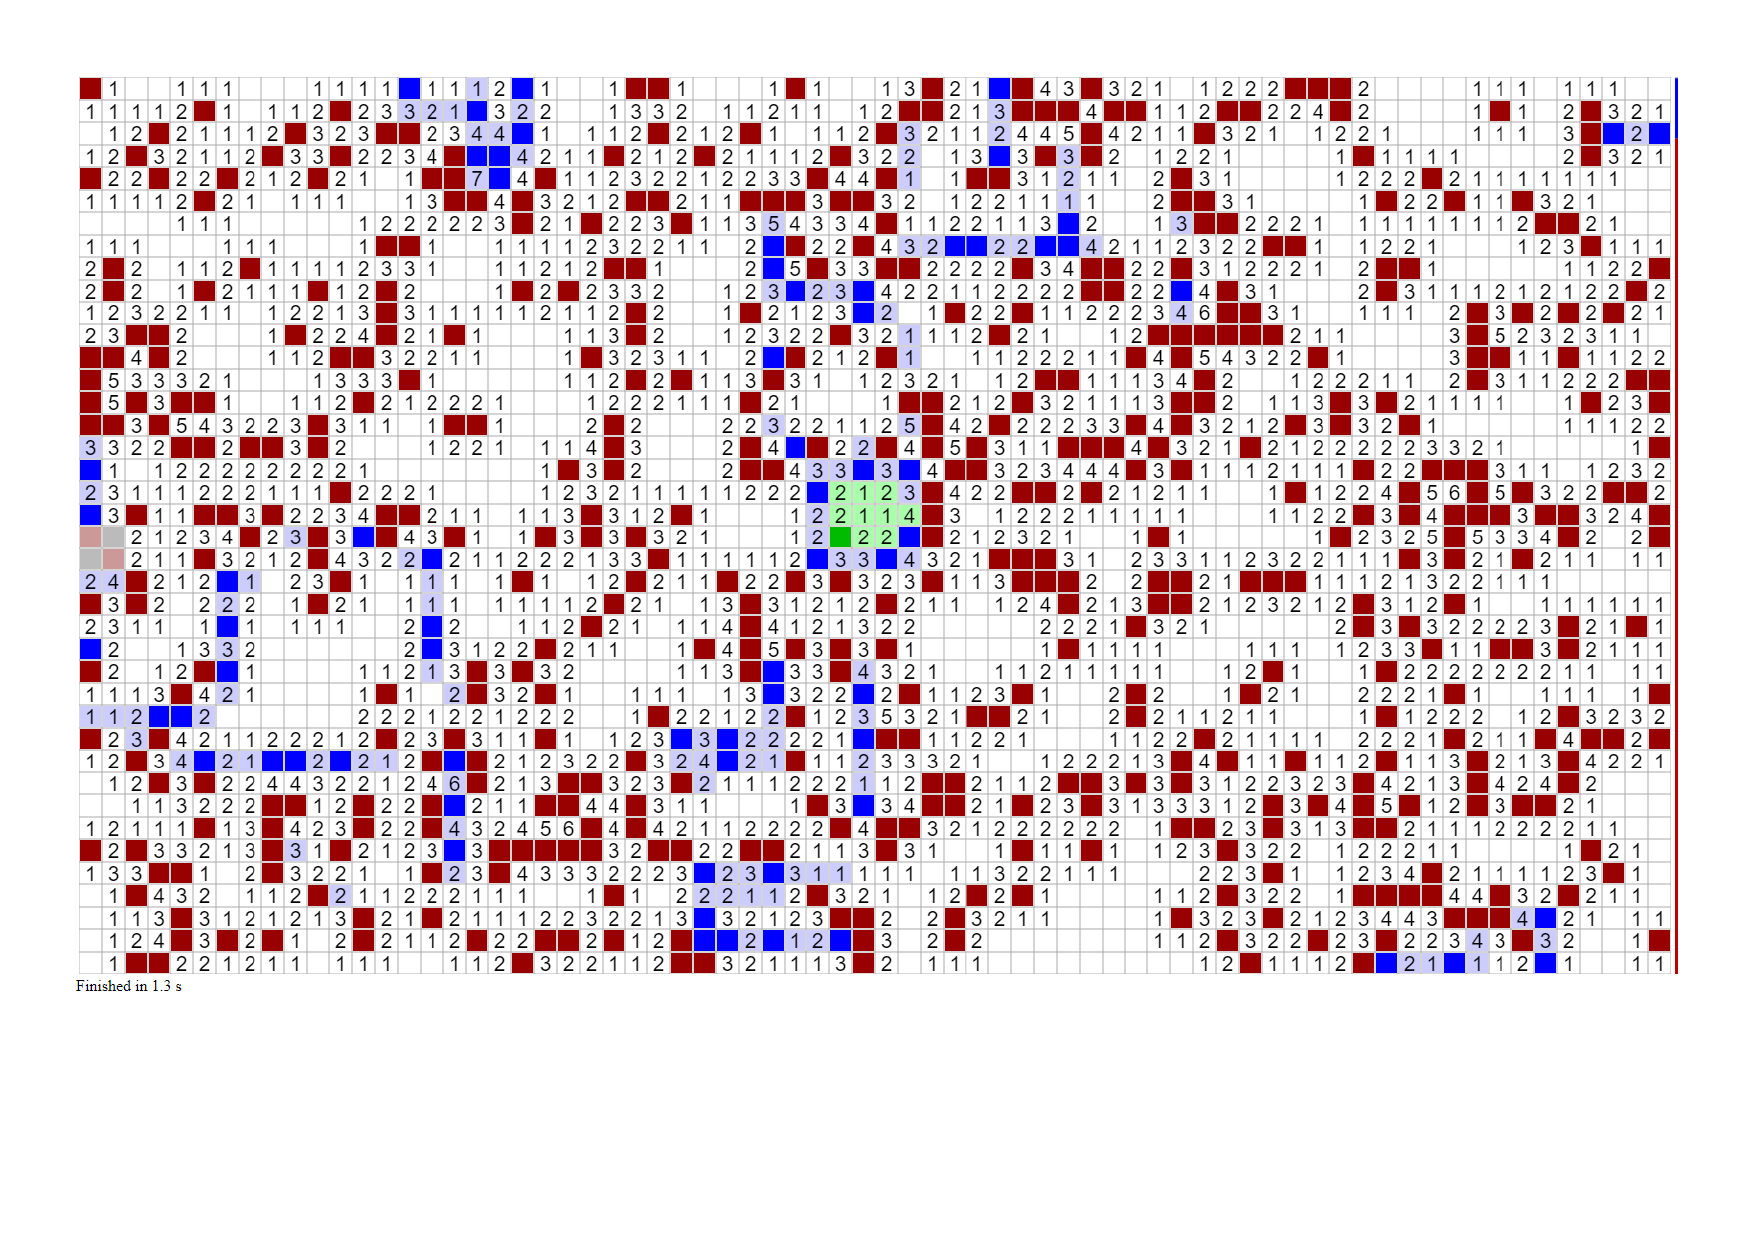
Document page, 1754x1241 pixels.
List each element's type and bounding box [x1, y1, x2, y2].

picture [75, 75, 1679, 997]
